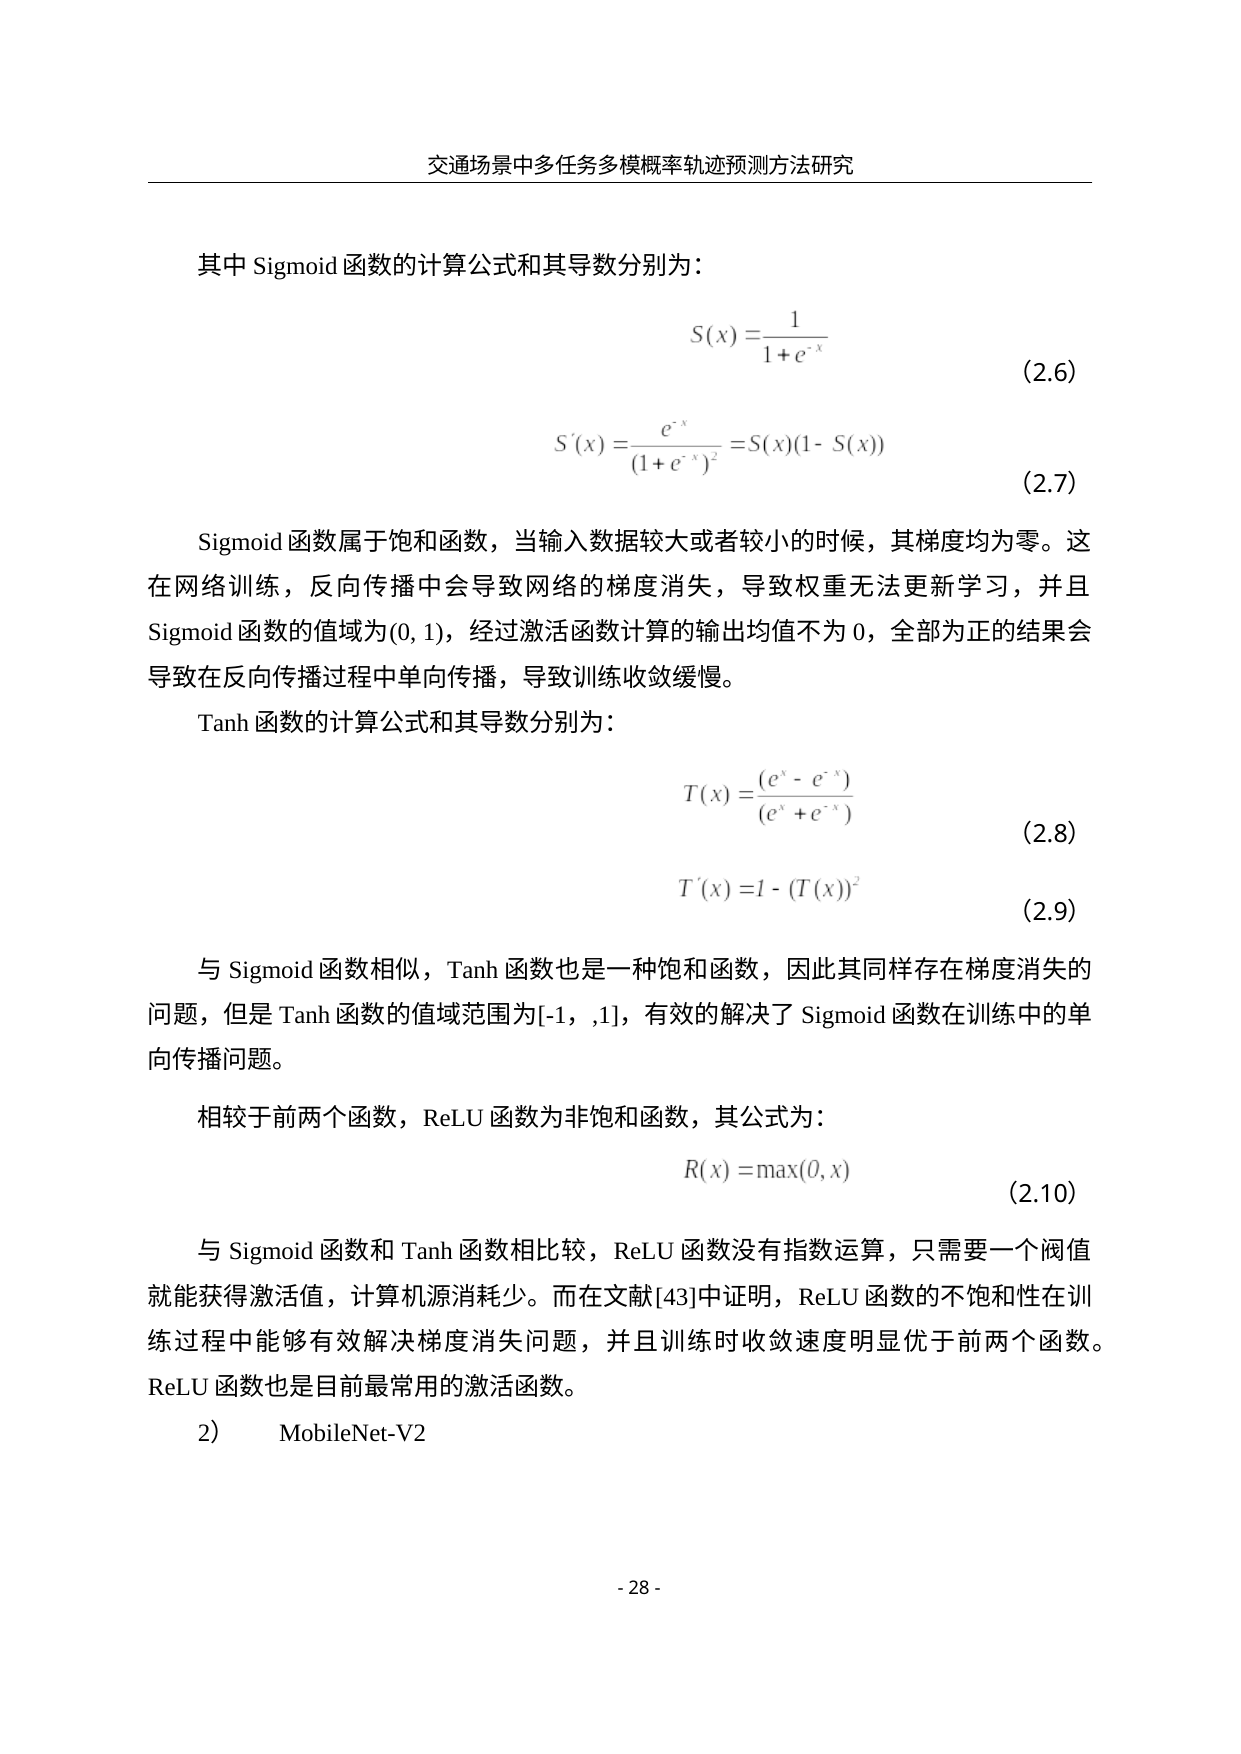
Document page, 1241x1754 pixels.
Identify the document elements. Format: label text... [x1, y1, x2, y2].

text Sigmoid函数属于饱和函数，当输入数据较大或者较小的时候，其梯度均为零。这在网络训练，反向传播中会导致网络的梯度消失，导致权重无法更新学习，并且Sigmoid函数的值域为(0, 1)，经过激活函数计算的输出均值不为0，全部为正的结果会导致在反向传播过程中单向传播，导致训练收敛缓慢。 [148, 521, 1092, 693]
text 相较于前两个函数，ReLU函数为非饱和函数，其公式为： [148, 1098, 992, 1134]
text （2.10） [148, 1155, 1092, 1209]
text 与Sigmoid函数和Tanh函数相比较，ReLU函数没有指数运算，只需要一个阀值就能获得激活值，计算机源消耗少。而在文献[43]中证明，ReLU函数的不饱和性在训练过程中能够有效解决梯度消失问题，并且训练时收敛速度明显优于前两个函数。ReLU函数也是目前最常用的激活函数。 [148, 1231, 1092, 1403]
text （2.9） [148, 871, 1092, 928]
text （2.8） [148, 760, 1092, 849]
text 其中Sigmoid函数的计算公式和其导数分别为： [148, 246, 1092, 282]
text （2.6） [148, 303, 1092, 388]
text Tanh函数的计算公式和其导数分别为： [148, 702, 1092, 738]
text （2.7） [148, 410, 1092, 499]
text 与Sigmoid函数相似，Tanh函数也是一种饱和函数，因此其同样存在梯度消失的问题，但是Tanh函数的值域范围为[-1，,1]，有效的解决了Sigmoid函数在训练中的单向传播问题。 [148, 949, 1092, 1076]
list MobileNet-V2 [198, 1412, 1092, 1448]
